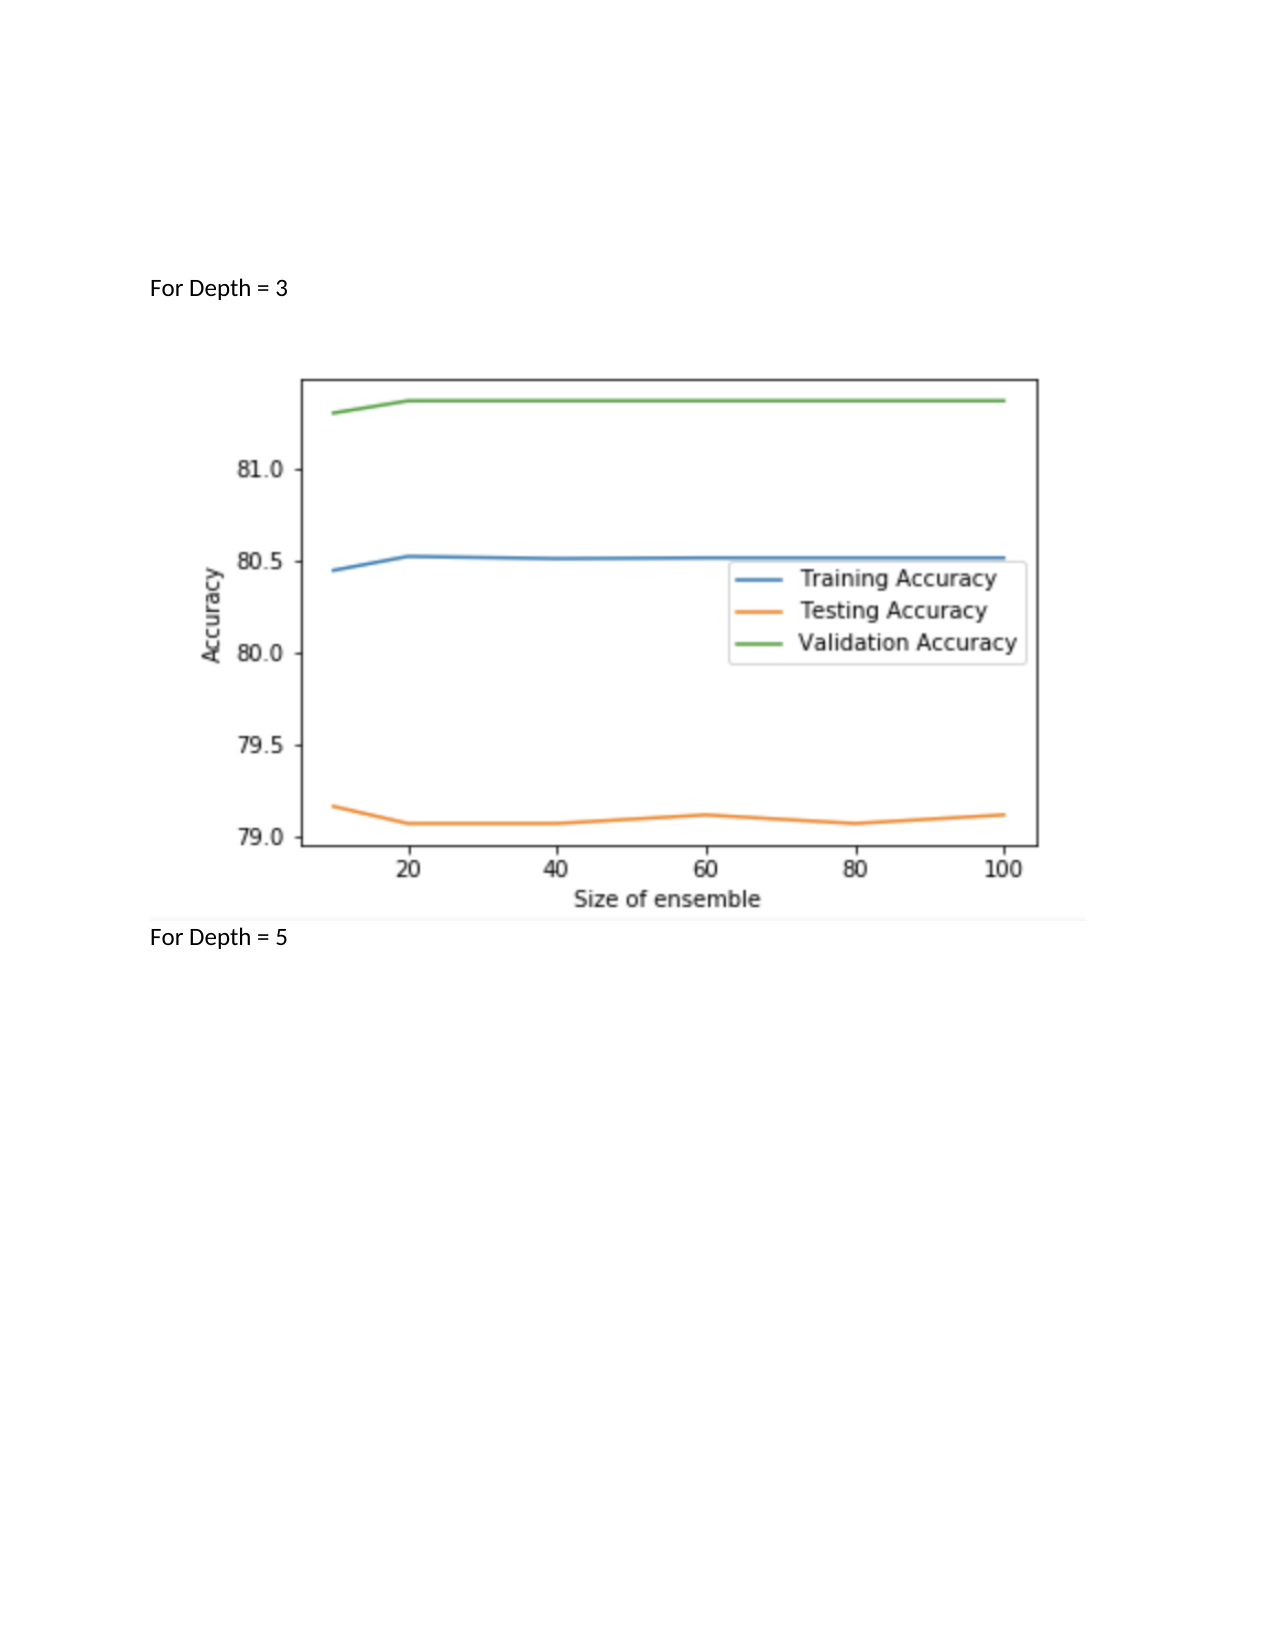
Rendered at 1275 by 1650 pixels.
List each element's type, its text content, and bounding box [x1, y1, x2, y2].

text For Depth = 5 [150, 921, 1125, 951]
picture [150, 333, 1086, 921]
text For Depth = 3 [150, 272, 1125, 303]
